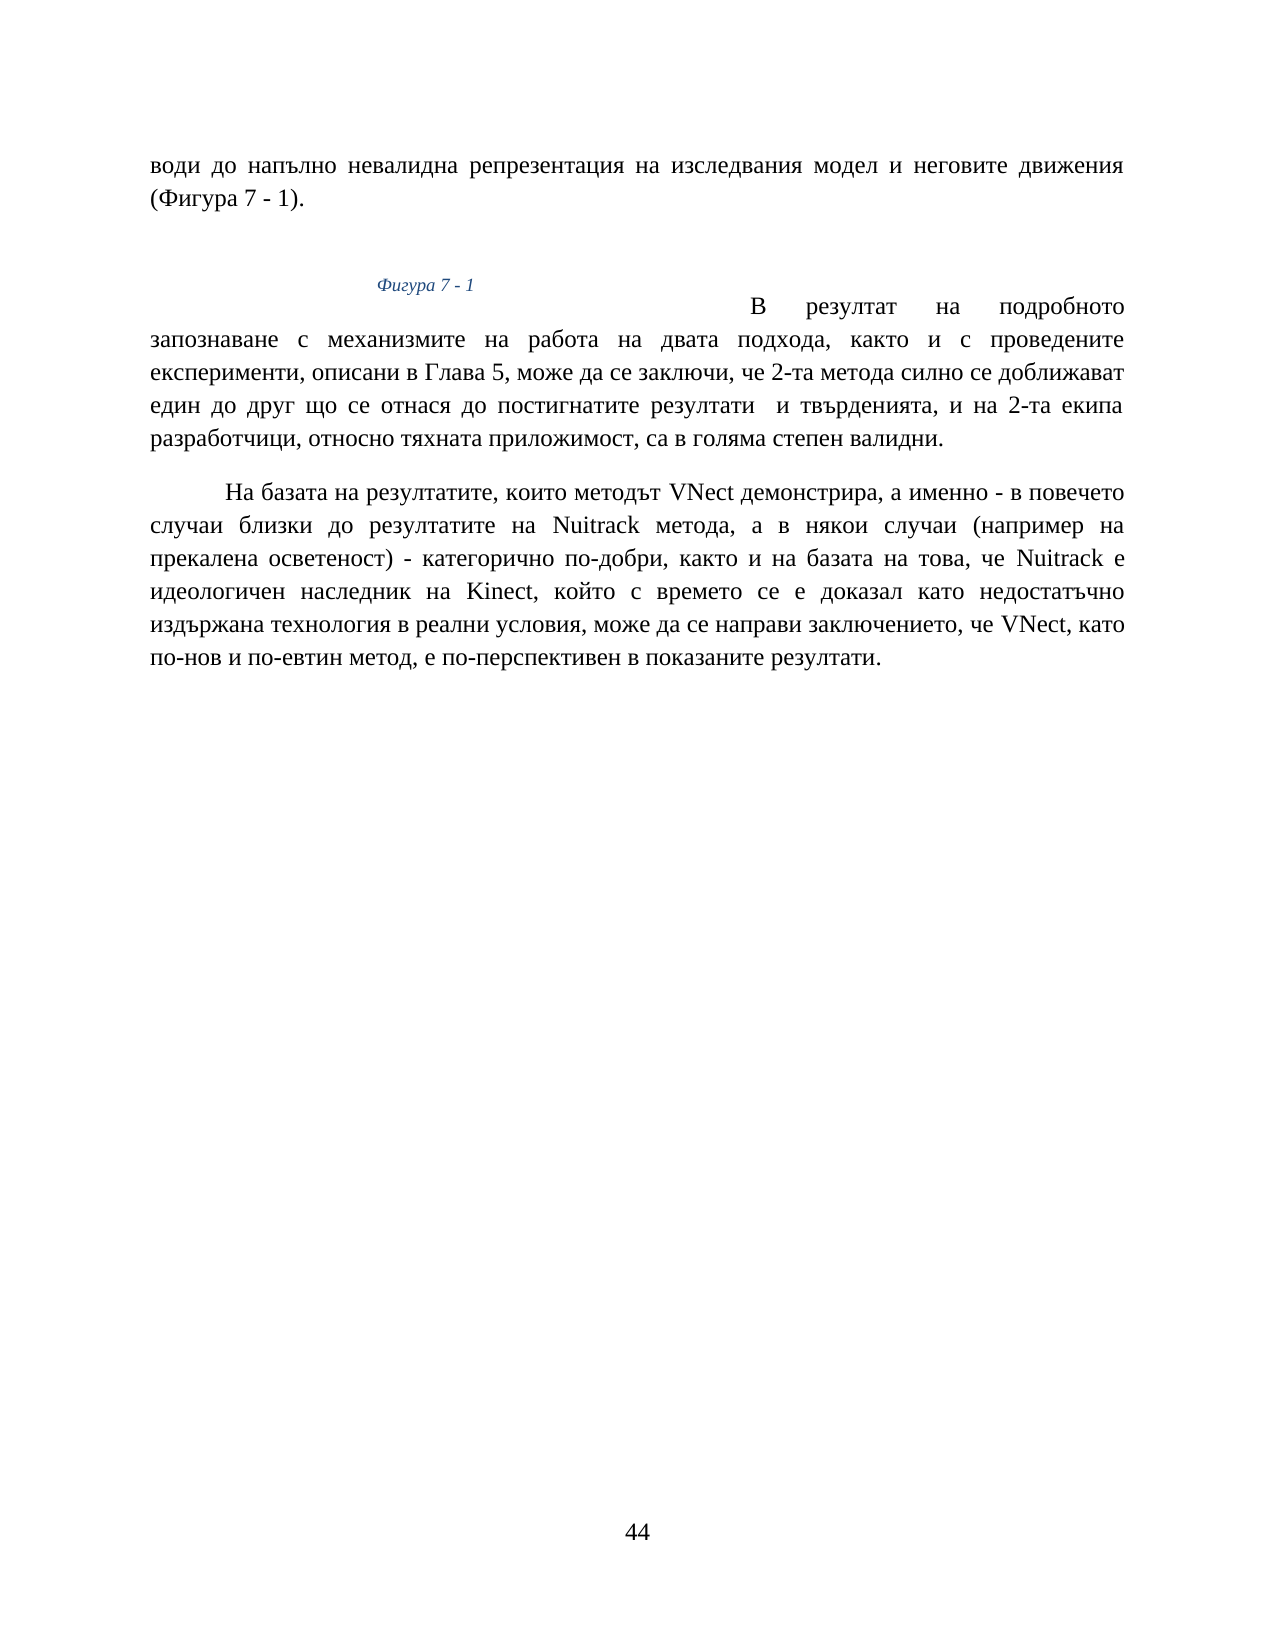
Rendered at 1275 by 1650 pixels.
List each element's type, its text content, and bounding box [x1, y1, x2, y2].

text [150, 150, 1125, 212]
text На базата на резултатите, които методът VNect демонстрира, а именно - в повечето случаи близки до резултатите на Nuitrack метода, а в някои случаи (например на прекалена осветеност) - категорично по-добри, както и на базата на това, че Nuitrack е идеологичен наследник на Kinect, който с времето се е доказал като недостатъчно издържана технология в реални условия, може да се направи заключението, че VNect, като по-нов и по-евтин метод, е по-перспективен в показаните резултати. [150, 477, 1125, 671]
text В резултат на подробното запознаване с механизмите на работа на двата подхода, както и с проведените експерименти, описани в Глава 5, може да се заключи, че 2-та метода силно се доближават един до друг що се отнася до постигнатите резултати и твърденията, и на 2-та екипа разработчици, относно тяхната приложимост, са в голяма степен валидни. [150, 291, 1125, 452]
